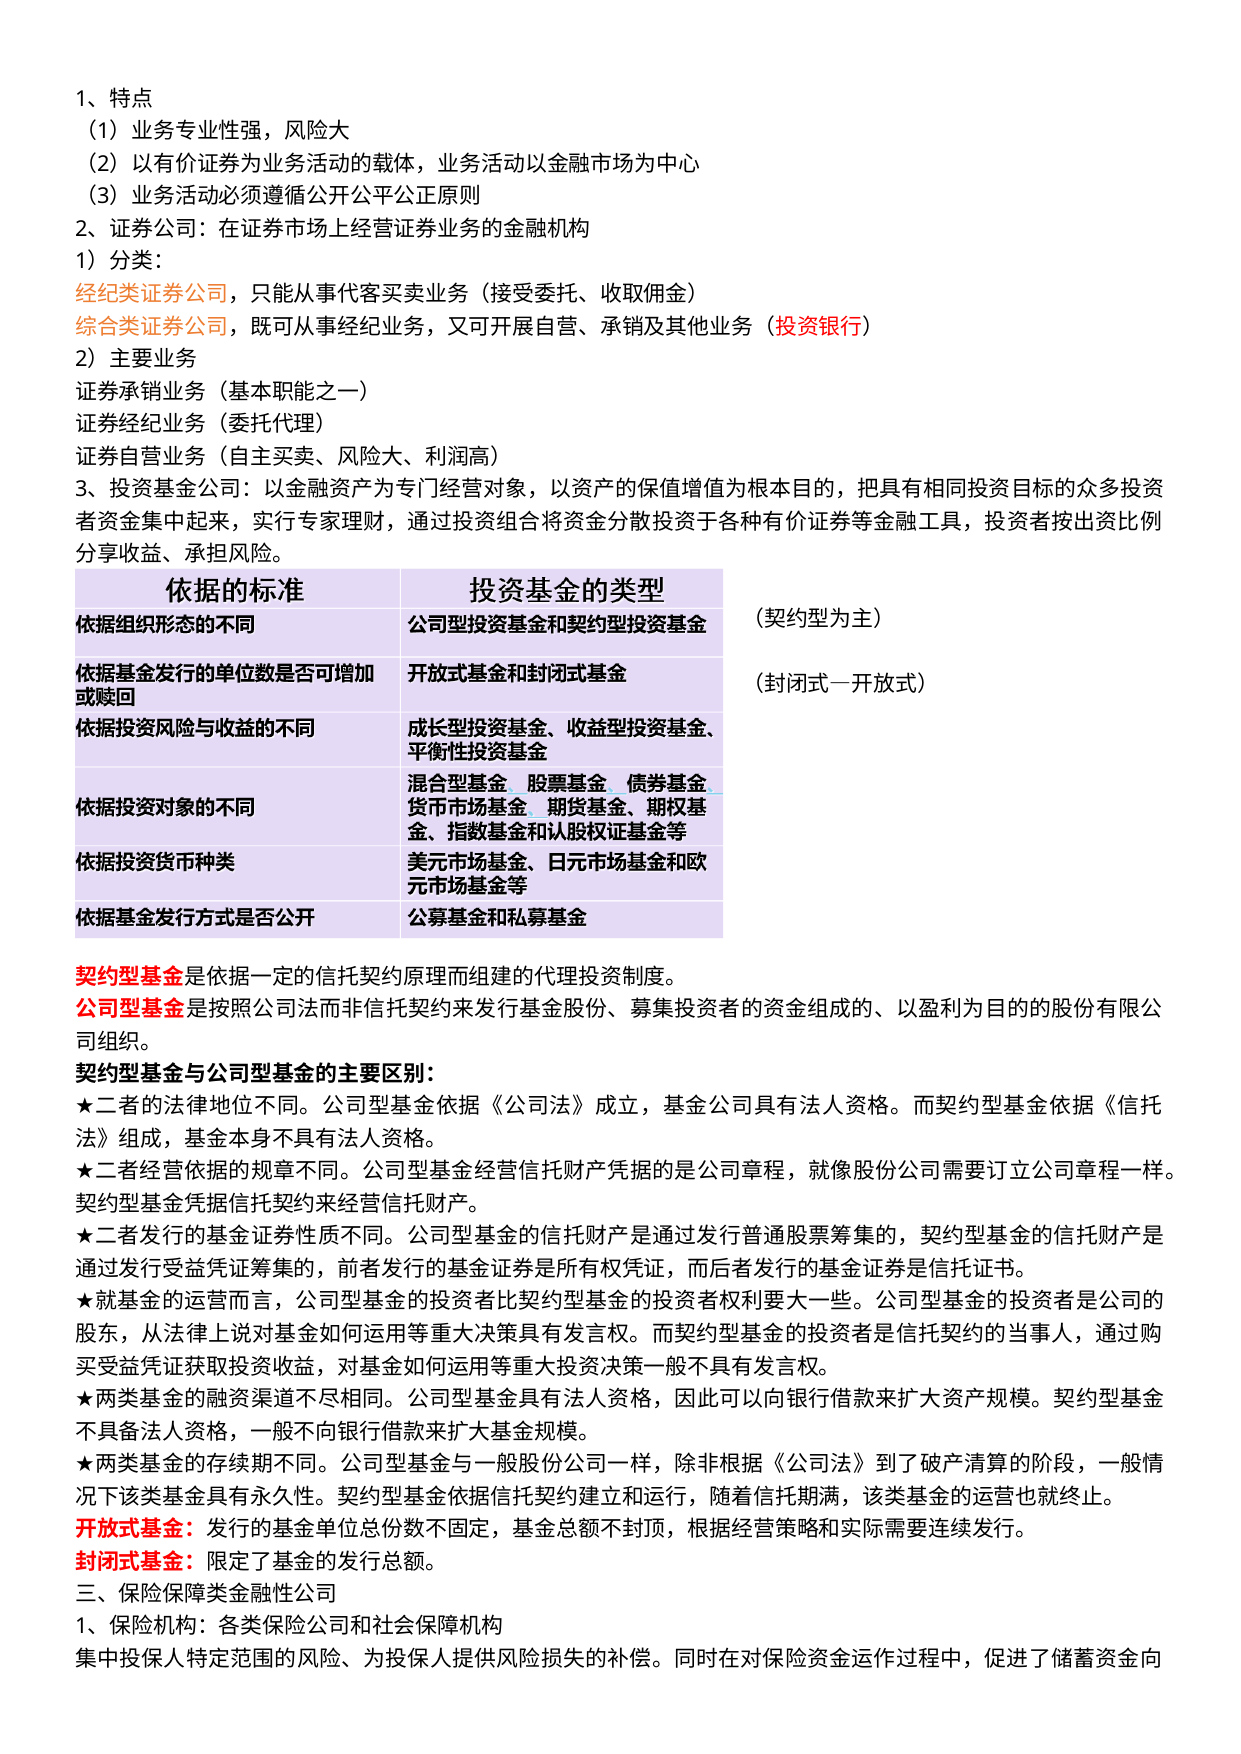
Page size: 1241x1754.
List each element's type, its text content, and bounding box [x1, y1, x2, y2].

text ★二者经营依据的规章不同。公司型基金经营信托财产凭据的是公司章程，就像股份公司需要订立公司章程一样。契约型基金凭据信托契约来经营信托财产。 [75, 1153, 1165, 1218]
picture [75, 568, 724, 940]
text 三、保险保障类金融性公司 [75, 1576, 1165, 1608]
text 封闭式基金：限定了基金的发行总额。 [75, 1543, 1165, 1576]
text 开放式基金：发行的基金单位总份数不固定，基金总额不封顶，根据经营策略和实际需要连续发行。 [75, 1511, 1165, 1543]
text 证券经纪业务（委托代理） [75, 406, 1165, 438]
text 2）主要业务 [75, 341, 1165, 373]
text ★就基金的运营而言，公司型基金的投资者比契约型基金的投资者权利要大一些。公司型基金的投资者是公司的股东，从法律上说对基金如何运用等重大决策具有发言权。而契约型基金的投资者是信托契约的当事人，通过购买受益凭证获取投资收益，对基金如何运用等重大投资决策一般不具有发言权。 [75, 1283, 1165, 1381]
text 契约型基金是依据一定的信托契约原理而组建的代理投资制度。 [75, 958, 1165, 991]
text 经纪类证券公司，只能从事代客买卖业务（接受委托、收取佣金） [75, 276, 1165, 308]
text 证券承销业务（基本职能之一） [75, 373, 1165, 406]
text （2）以有价证券为业务活动的载体，业务活动以金融市场为中心 [75, 146, 1165, 178]
text 3、投资基金公司：以金融资产为专门经营对象，以资产的保值增值为根本目的，把具有相同投资目标的众多投资者资金集中起来，实行专家理财，通过投资组合将资金分散投资于各种有价证券等金融工具，投资者按出资比例分享收益、承担风险。 [75, 471, 1165, 568]
text （1）业务专业性强，风险大 [75, 113, 1165, 146]
text 证券自营业务（自主买卖、风险大、利润高） [75, 438, 1165, 471]
text ★二者发行的基金证券性质不同。公司型基金的信托财产是通过发行普通股票筹集的，契约型基金的信托财产是通过发行受益凭证筹集的，前者发行的基金证券是所有权凭证，而后者发行的基金证券是信托证书。 [75, 1218, 1165, 1283]
text ★二者的法律地位不同。公司型基金依据《公司法》成立，基金公司具有法人资格。而契约型基金依据《信托法》组成，基金本身不具有法人资格。 [75, 1088, 1165, 1153]
text 1、特点 [75, 81, 1165, 113]
text 1）分类： [75, 243, 1165, 276]
text 公司型基金是按照公司法而非信托契约来发行基金股份、募集投资者的资金组成的、以盈利为目的的股份有限公司组织。 [75, 991, 1165, 1056]
text （契约型为主） [724, 601, 1165, 633]
text ★两类基金的存续期不同。公司型基金与一般股份公司一样，除非根据《公司法》到了破产清算的阶段，一般情况下该类基金具有永久性。契约型基金依据信托契约建立和运行，随着信托期满，该类基金的运营也就终止。 [75, 1446, 1165, 1511]
text （封闭式—开放式） [724, 666, 1165, 698]
text 1、保险机构：各类保险公司和社会保障机构 [75, 1608, 1165, 1641]
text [75, 1641, 1165, 1673]
text 契约型基金与公司型基金的主要区别： [75, 1056, 1165, 1088]
text 2、证券公司：在证券市场上经营证券业务的金融机构 [75, 211, 1165, 243]
text ★两类基金的融资渠道不尽相同。公司型基金具有法人资格，因此可以向银行借款来扩大资产规模。契约型基金不具备法人资格，一般不向银行借款来扩大基金规模。 [75, 1381, 1165, 1446]
text （3）业务活动必须遵循公开公平公正原则 [75, 178, 1165, 211]
text 综合类证券公司，既可从事经纪业务，又可开展自营、承销及其他业务（投资银行） [75, 308, 1165, 341]
